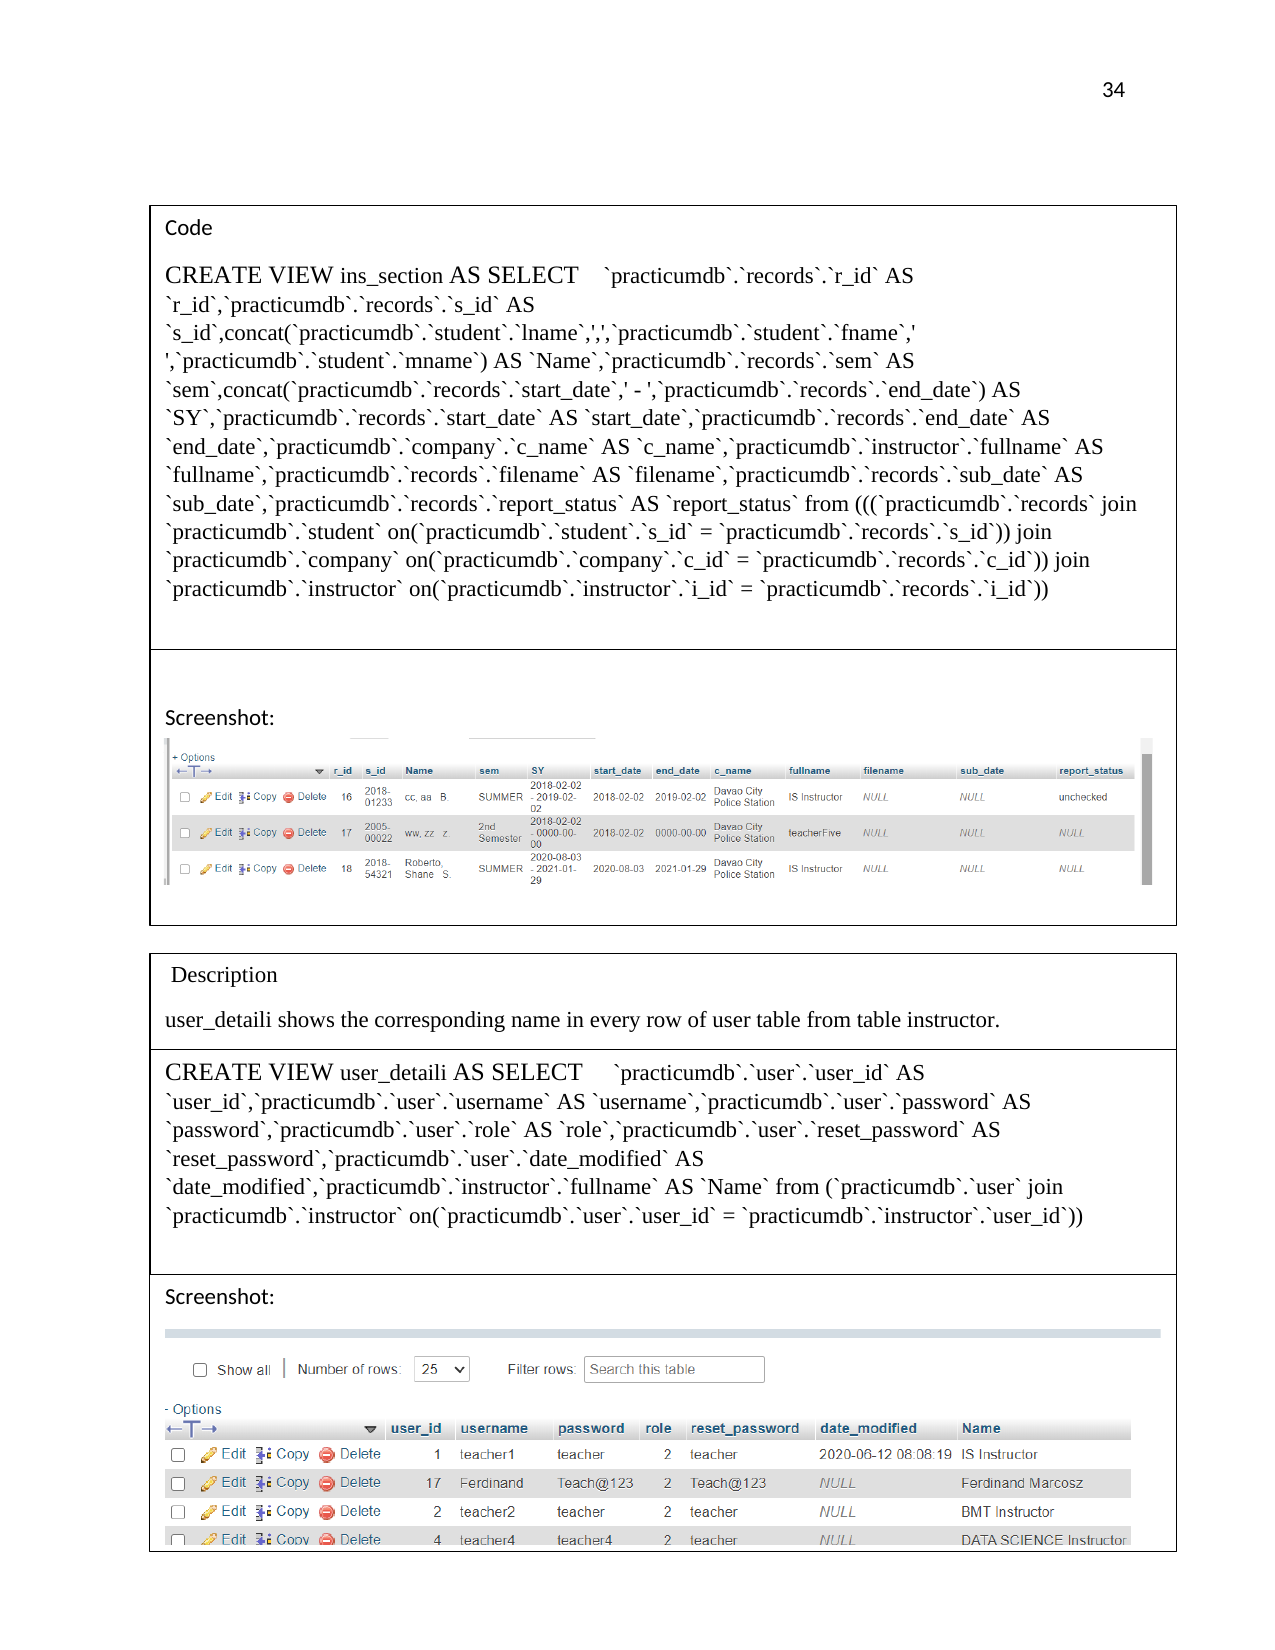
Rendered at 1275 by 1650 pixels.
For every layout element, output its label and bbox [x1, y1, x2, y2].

picture [163, 738, 1153, 885]
picture [165, 1329, 1161, 1545]
